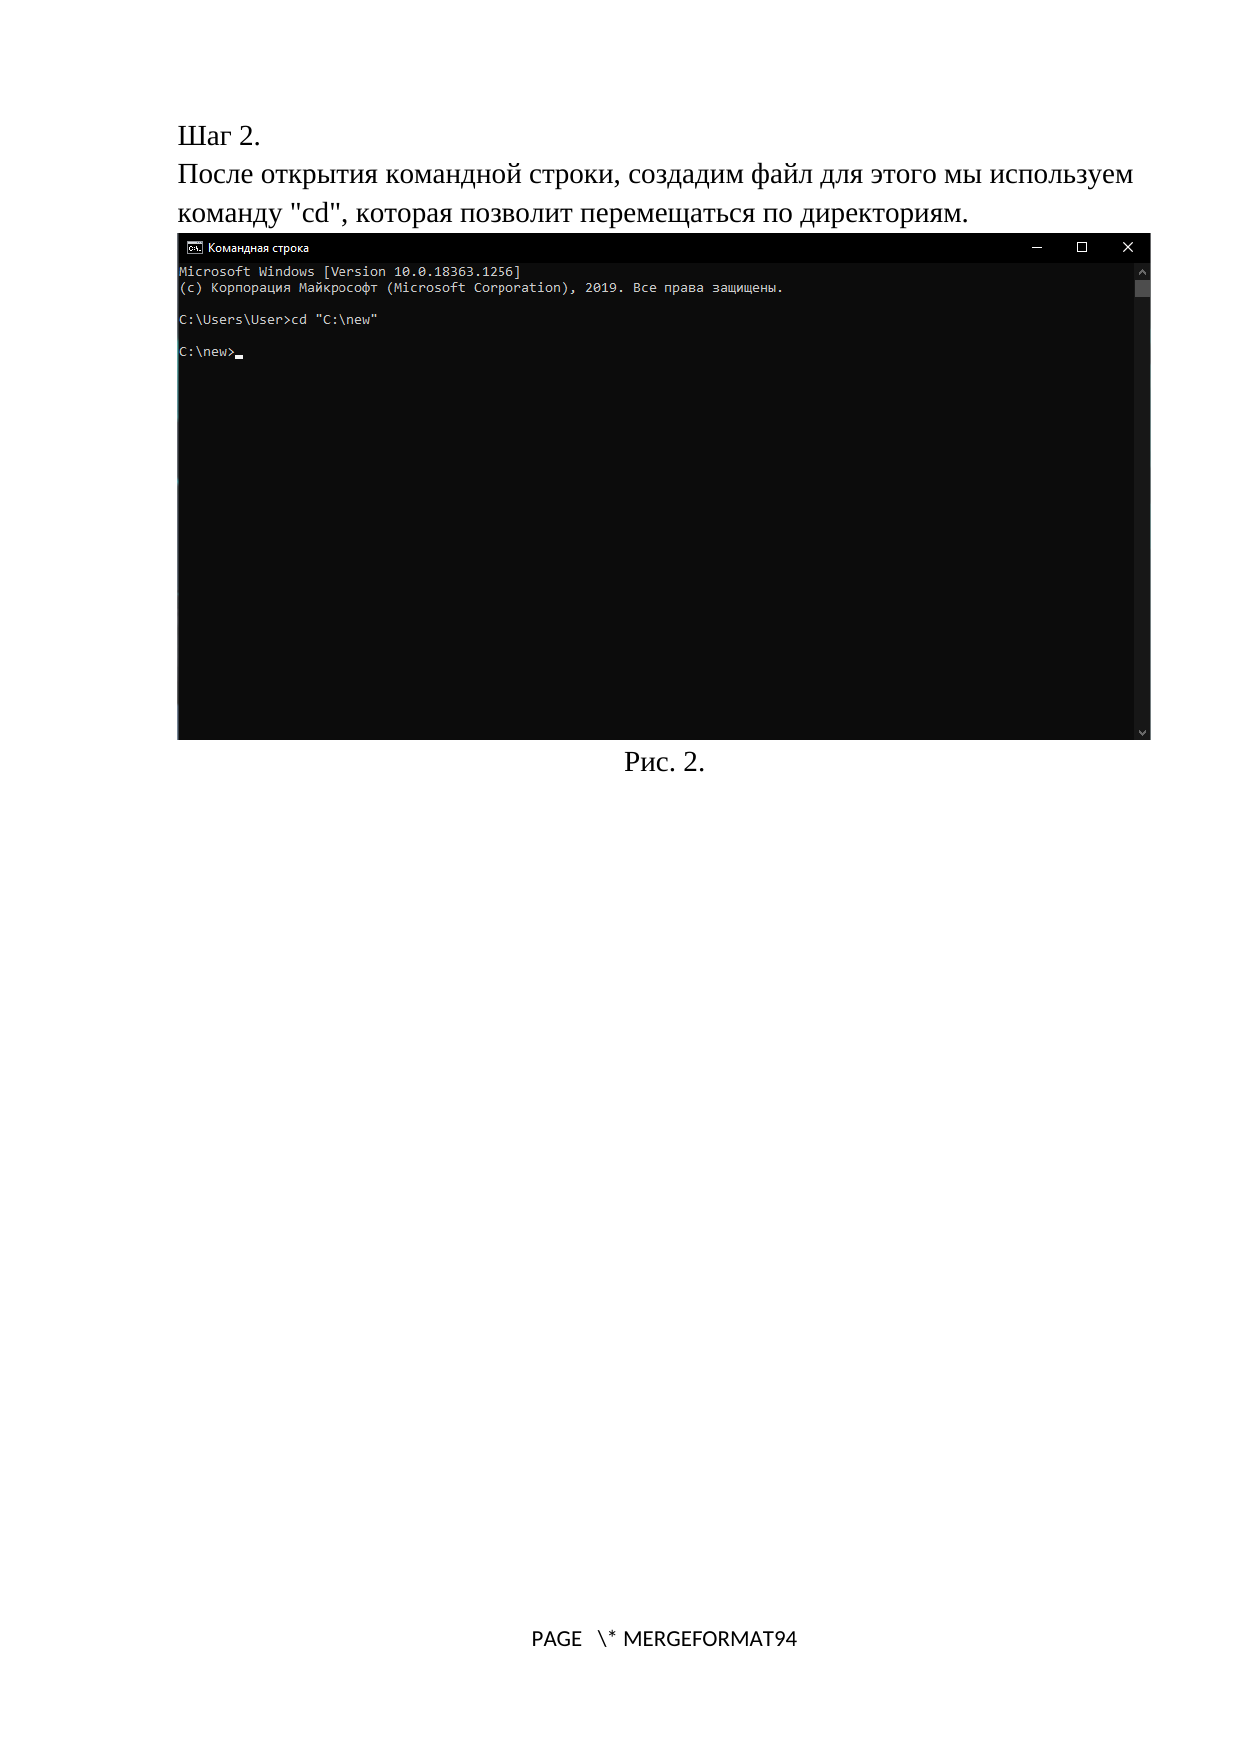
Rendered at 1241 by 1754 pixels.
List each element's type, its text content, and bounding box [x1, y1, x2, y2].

text Рис. 2. [177, 744, 1152, 778]
picture [177, 233, 1151, 740]
text После открытия командной строки, создадим файл для этого мы используем команду "cd", которая позволит перемещаться по директориям. [177, 157, 1152, 229]
text Шаг 2. [177, 118, 1152, 152]
